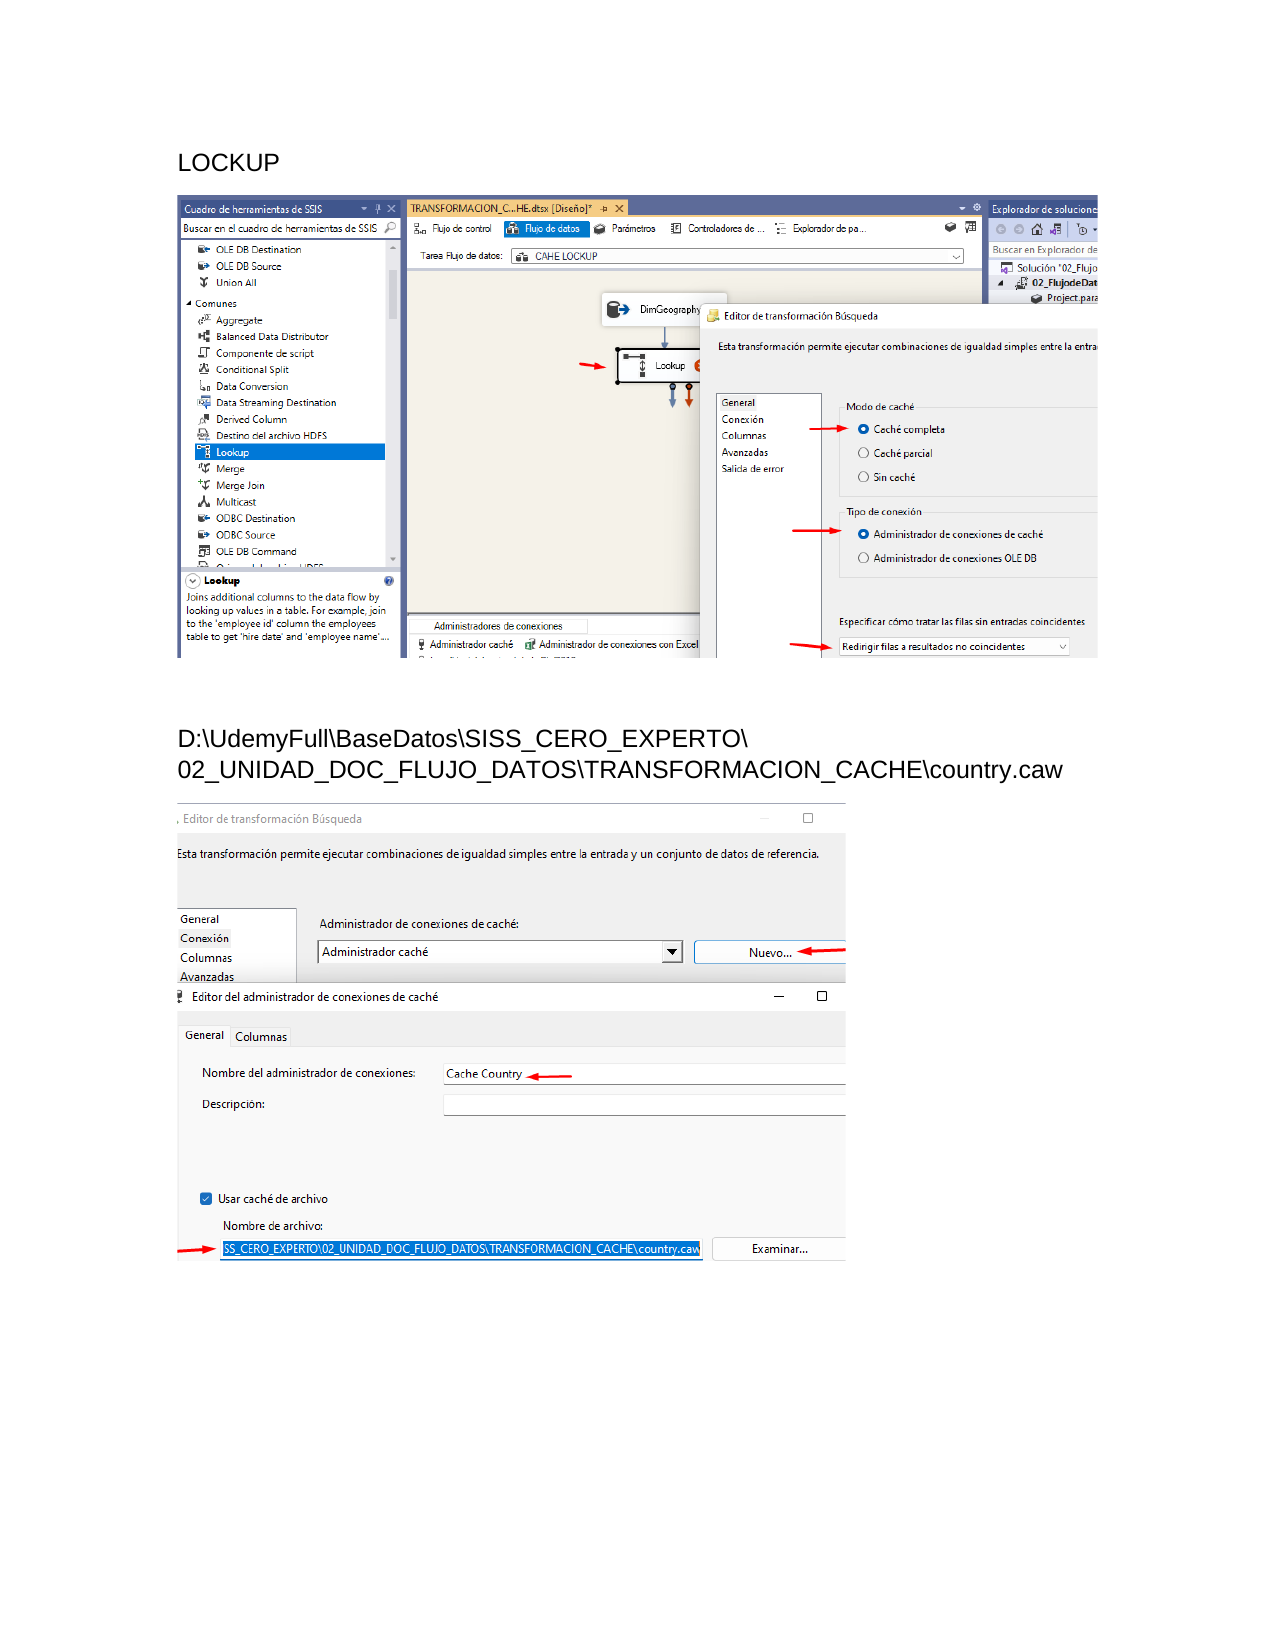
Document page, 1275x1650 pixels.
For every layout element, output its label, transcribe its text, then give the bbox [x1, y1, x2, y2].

text D:\UdemyFull\BaseDatos\SISS_CERO_EXPERTO\02_UNIDAD_DOC_FLUJO_DATOS\TRANSFORMACION_CACHE\country.caw [177, 724, 1098, 784]
picture [177, 195, 1098, 658]
picture [177, 803, 846, 1261]
text LOCKUP [177, 148, 1098, 176]
